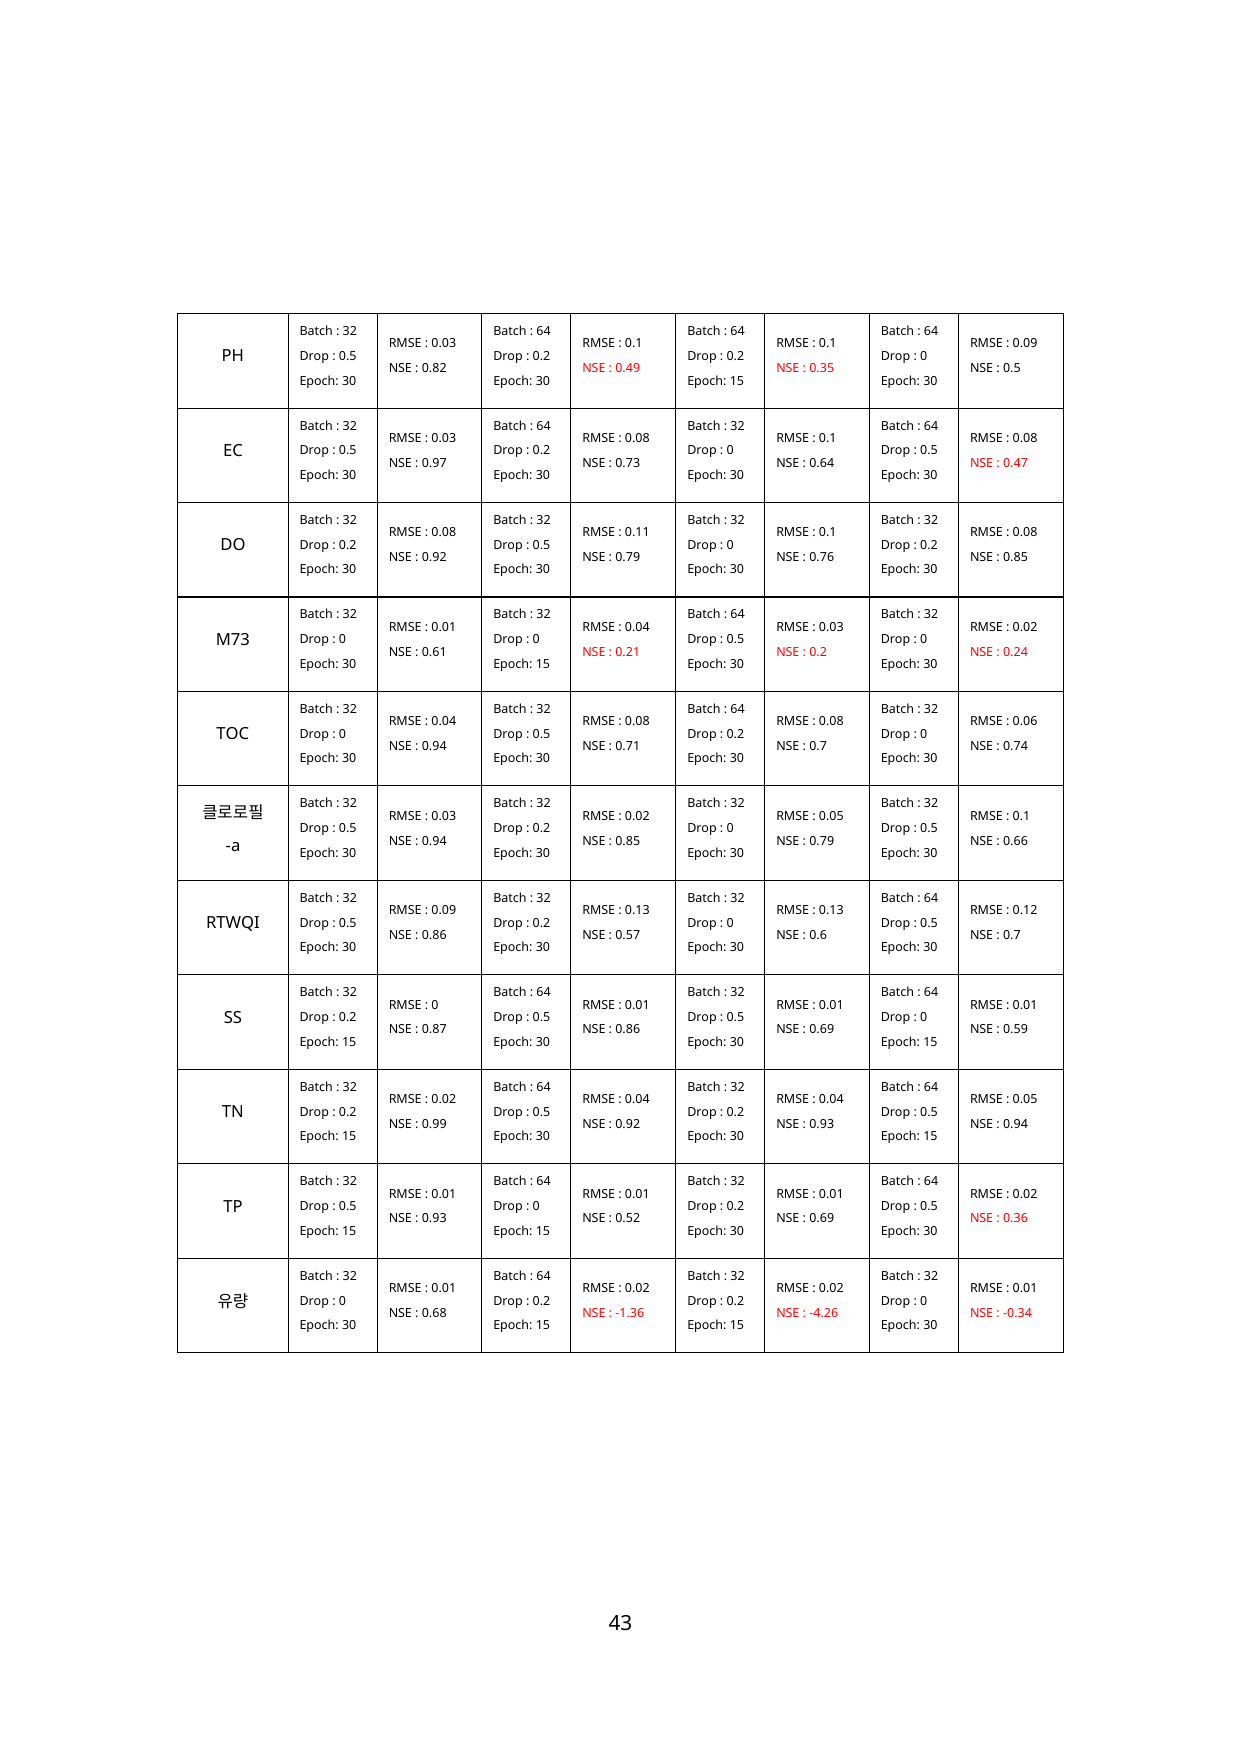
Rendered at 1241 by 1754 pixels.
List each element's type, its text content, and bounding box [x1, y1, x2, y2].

table_cell Batch : 32 Drop : 0.2 Epoch: 30 [482, 881, 570, 974]
table_cell Batch : 32 Drop : 0.5 Epoch: 30 [289, 881, 377, 974]
table_cell Batch : 64 Drop : 0 Epoch: 15 [870, 975, 958, 1069]
table_cell DO [178, 503, 288, 596]
table_cell Batch : 64 Drop : 0 Epoch: 15 [482, 1164, 570, 1258]
table_cell Batch : 32 Drop : 0 Epoch: 30 [870, 598, 958, 691]
table_cell RMSE : 0.02 NSE : 0.36 [959, 1164, 1063, 1258]
table_cell Batch : 32 Drop : 0.2 Epoch: 15 [289, 975, 377, 1069]
table_cell RMSE : 0.08 NSE : 0.73 [571, 409, 675, 502]
table_cell PH [178, 314, 288, 407]
table_cell Batch : 32 Drop : 0.5 Epoch: 30 [289, 314, 377, 407]
table_cell Batch : 64 Drop : 0.5 Epoch: 30 [482, 975, 570, 1069]
table_cell RMSE : 0.03 NSE : 0.2 [765, 598, 869, 691]
table_cell RMSE : 0.06 NSE : 0.74 [959, 692, 1063, 785]
table_cell RMSE : 0.03 NSE : 0.82 [378, 314, 481, 407]
table_cell RMSE : 0.01 NSE : 0.69 [765, 975, 869, 1069]
table_cell RMSE : 0.1 NSE : 0.35 [765, 314, 869, 407]
table_cell 유량 [178, 1259, 288, 1352]
table_cell RMSE : 0.01 NSE : 0.52 [571, 1164, 675, 1258]
table_cell Batch : 64 Drop : 0.5 Epoch: 30 [482, 1070, 570, 1163]
table_cell Batch : 32 Drop : 0.5 Epoch: 30 [289, 409, 377, 502]
table_cell RMSE : 0.09 NSE : 0.5 [959, 314, 1063, 407]
table_cell Batch : 32 Drop : 0.5 Epoch: 30 [676, 975, 764, 1069]
table_cell RMSE : 0.1 NSE : 0.66 [959, 786, 1063, 880]
table_cell RMSE : 0.13 NSE : 0.57 [571, 881, 675, 974]
table_cell EC [178, 409, 288, 502]
table_cell Batch : 32 Drop : 0 Epoch: 15 [482, 598, 570, 691]
table_cell Batch : 32 Drop : 0 Epoch: 30 [676, 786, 764, 880]
table_cell RMSE : 0.04 NSE : 0.93 [765, 1070, 869, 1163]
table_cell RMSE : 0.12 NSE : 0.7 [959, 881, 1063, 974]
table_cell RMSE : 0.03 NSE : 0.94 [378, 786, 481, 880]
table_cell RMSE : 0.04 NSE : 0.92 [571, 1070, 675, 1163]
table_cell RMSE : 0.03 NSE : 0.97 [378, 409, 481, 502]
table_cell RMSE : 0.01 NSE : 0.69 [765, 1164, 869, 1258]
table_cell RMSE : 0.09 NSE : 0.86 [378, 881, 481, 974]
table_cell SS [178, 975, 288, 1069]
table_cell Batch : 32 Drop : 0 Epoch: 30 [289, 1259, 377, 1352]
table_cell RMSE : 0.02 NSE : 0.99 [378, 1070, 481, 1163]
table_cell TOC [178, 692, 288, 785]
table_cell Batch : 32 Drop : 0 Epoch: 30 [676, 881, 764, 974]
table_cell Batch : 32 Drop : 0.5 Epoch: 30 [289, 786, 377, 880]
table_cell Batch : 32 Drop : 0.2 Epoch: 30 [676, 1164, 764, 1258]
table_cell RMSE : 0.01 NSE : 0.86 [571, 975, 675, 1069]
table_cell Batch : 64 Drop : 0.5 Epoch: 30 [870, 881, 958, 974]
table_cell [870, 1259, 958, 1352]
table_cell Batch : 32 Drop : 0 Epoch: 30 [676, 503, 764, 596]
table_cell Batch : 64 Drop : 0.2 Epoch: 30 [482, 409, 570, 502]
table_cell Batch : 32 Drop : 0.5 Epoch: 15 [289, 1164, 377, 1258]
table_cell Batch : 32 Drop : 0.2 Epoch: 30 [289, 503, 377, 596]
table_cell RMSE : 0.02 NSE : -4.26 [765, 1259, 869, 1352]
table_cell Batch : 32 Drop : 0.2 Epoch: 30 [676, 1070, 764, 1163]
table_cell RTWQI [178, 881, 288, 974]
table_cell RMSE : 0.08 NSE : 0.7 [765, 692, 869, 785]
table_cell Batch : 32 Drop : 0 Epoch: 30 [870, 692, 958, 785]
table_cell RMSE : 0.08 NSE : 0.85 [959, 503, 1063, 596]
table_cell RMSE : 0.1 NSE : 0.49 [571, 314, 675, 407]
table_cell Batch : 32 Drop : 0.2 Epoch: 30 [482, 786, 570, 880]
table_cell RMSE : 0.04 NSE : 0.94 [378, 692, 481, 785]
table_cell Batch : 32 Drop : 0.2 Epoch: 30 [870, 503, 958, 596]
table_cell Batch : 64 Drop : 0.5 Epoch: 15 [870, 1070, 958, 1163]
table_cell Batch : 64 Drop : 0.2 Epoch: 15 [676, 314, 764, 407]
table_cell Batch : 32 Drop : 0 Epoch: 30 [676, 409, 764, 502]
table_cell Batch : 64 Drop : 0.5 Epoch: 30 [676, 598, 764, 691]
table_cell Batch : 32 Drop : 0.5 Epoch: 30 [482, 503, 570, 596]
table_cell Batch : 32 Drop : 0 Epoch: 30 [289, 692, 377, 785]
table_cell RMSE : 0 NSE : 0.87 [378, 975, 481, 1069]
table_cell Batch : 32 Drop : 0.5 Epoch: 30 [870, 786, 958, 880]
table_cell RMSE : 0.01 NSE : 0.68 [378, 1259, 481, 1352]
table_cell RMSE : 0.08 NSE : 0.71 [571, 692, 675, 785]
table_cell RMSE : 0.11 NSE : 0.79 [571, 503, 675, 596]
table_cell RMSE : 0.1 NSE : 0.76 [765, 503, 869, 596]
table_cell RMSE : 0.01 NSE : 0.93 [378, 1164, 481, 1258]
table_cell Batch : 64 Drop : 0.2 Epoch: 15 [482, 1259, 570, 1352]
table_cell Batch : 32 Drop : 0 Epoch: 30 [289, 598, 377, 691]
table_cell RMSE : 0.01 NSE : 0.59 [959, 975, 1063, 1069]
table_cell RMSE : 0.08 NSE : 0.92 [378, 503, 481, 596]
table_cell Batch : 64 Drop : 0.5 Epoch: 30 [870, 409, 958, 502]
table_cell RMSE : 0.01 NSE : 0.61 [378, 598, 481, 691]
table_cell 클로로필 -a [178, 786, 288, 880]
table_cell RMSE : 0.04 NSE : 0.21 [571, 598, 675, 691]
table_cell RMSE : 0.01 NSE : -0.34 [959, 1259, 1063, 1352]
table_cell RMSE : 0.05 NSE : 0.79 [765, 786, 869, 880]
table_cell Batch : 64 Drop : 0.2 Epoch: 30 [676, 692, 764, 785]
table_cell RMSE : 0.02 NSE : 0.85 [571, 786, 675, 880]
table_cell Batch : 64 Drop : 0.2 Epoch: 30 [482, 314, 570, 407]
table_cell TP [178, 1164, 288, 1258]
table_cell RMSE : 0.05 NSE : 0.94 [959, 1070, 1063, 1163]
table_cell Batch : 64 Drop : 0.5 Epoch: 30 [870, 1164, 958, 1258]
table_cell RMSE : 0.02 NSE : 0.24 [959, 598, 1063, 691]
table_cell RMSE : 0.13 NSE : 0.6 [765, 881, 869, 974]
table_cell RMSE : 0.1 NSE : 0.64 [765, 409, 869, 502]
table_cell Batch : 32 Drop : 0.2 Epoch: 15 [676, 1259, 764, 1352]
table_cell Batch : 32 Drop : 0.2 Epoch: 15 [289, 1070, 377, 1163]
table_cell M73 [178, 598, 288, 691]
table_cell RMSE : 0.02 NSE : -1.36 [571, 1259, 675, 1352]
table_cell Batch : 32 Drop : 0.5 Epoch: 30 [482, 692, 570, 785]
table_cell TN [178, 1070, 288, 1163]
table_cell Batch : 64 Drop : 0 Epoch: 30 [870, 314, 958, 407]
table_cell RMSE : 0.08 NSE : 0.47 [959, 409, 1063, 502]
